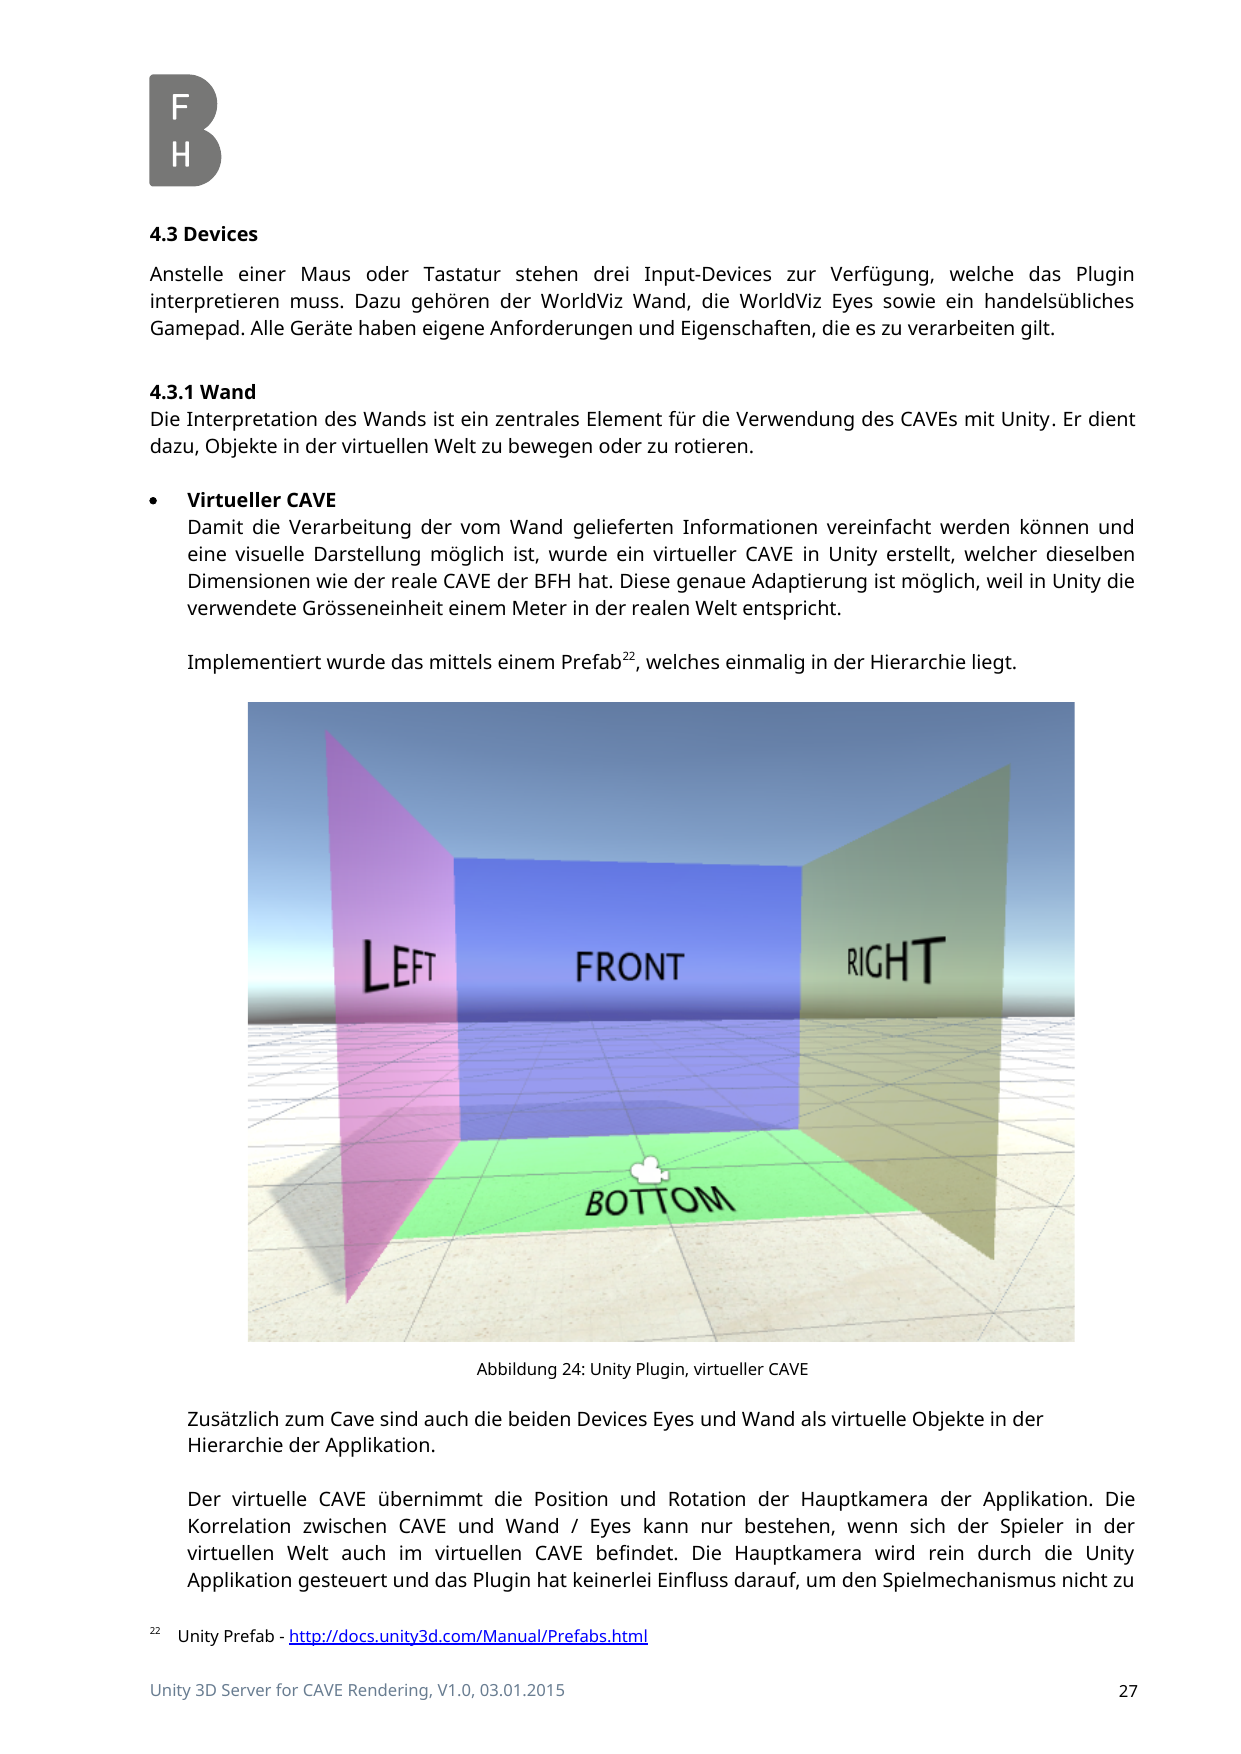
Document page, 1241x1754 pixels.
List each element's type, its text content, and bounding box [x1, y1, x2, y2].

list Implementiert wurde das mittels einem Prefab, welches einmalig in der Hierarchie liegt. [187, 648, 1136, 675]
subtitle Wand [149, 378, 1136, 406]
text Zusätzlich zum Cave sind auch die beiden Devices Eyes und Wand als virtuelle Objekte in der Hierarchie der Applikation. [187, 1405, 1136, 1459]
subtitle Devices [149, 221, 1136, 248]
picture [247, 702, 1075, 1342]
list Damit die Verarbeitung der vom Wand gelieferten Informationen vereinfacht werden können und eine visuelle Darstellung möglich ist, wurde ein virtueller CAVE in Unity erstellt, welcher dieselben Dimensionen wie der reale CAVE der BFH hat. Diese genaue Adaptierung ist möglich, weil in Unity die verwendete Grösseneinheit einem Meter in der realen Welt entspricht. [187, 513, 1136, 621]
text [187, 1486, 1136, 1594]
text Die Interpretation des Wands ist ein zentrales Element für die Verwendung des CAVEs mit Unity. Er dient dazu, Objekte in der virtuellen Welt zu bewegen oder zu rotieren. [149, 406, 1136, 459]
list Virtueller CAVE [149, 486, 1136, 513]
text Anstelle einer Maus oder Tastatur stehen drei Input-Devices zur Verfügung, welche das Plugin interpretieren muss. Dazu gehören der WorldViz Wand, die WorldViz Eyes sowie ein handelsübliches Gamepad. Alle Geräte haben eigene Anforderungen und Eigenschaften, die es zu verarbeiten gilt. [149, 260, 1136, 341]
